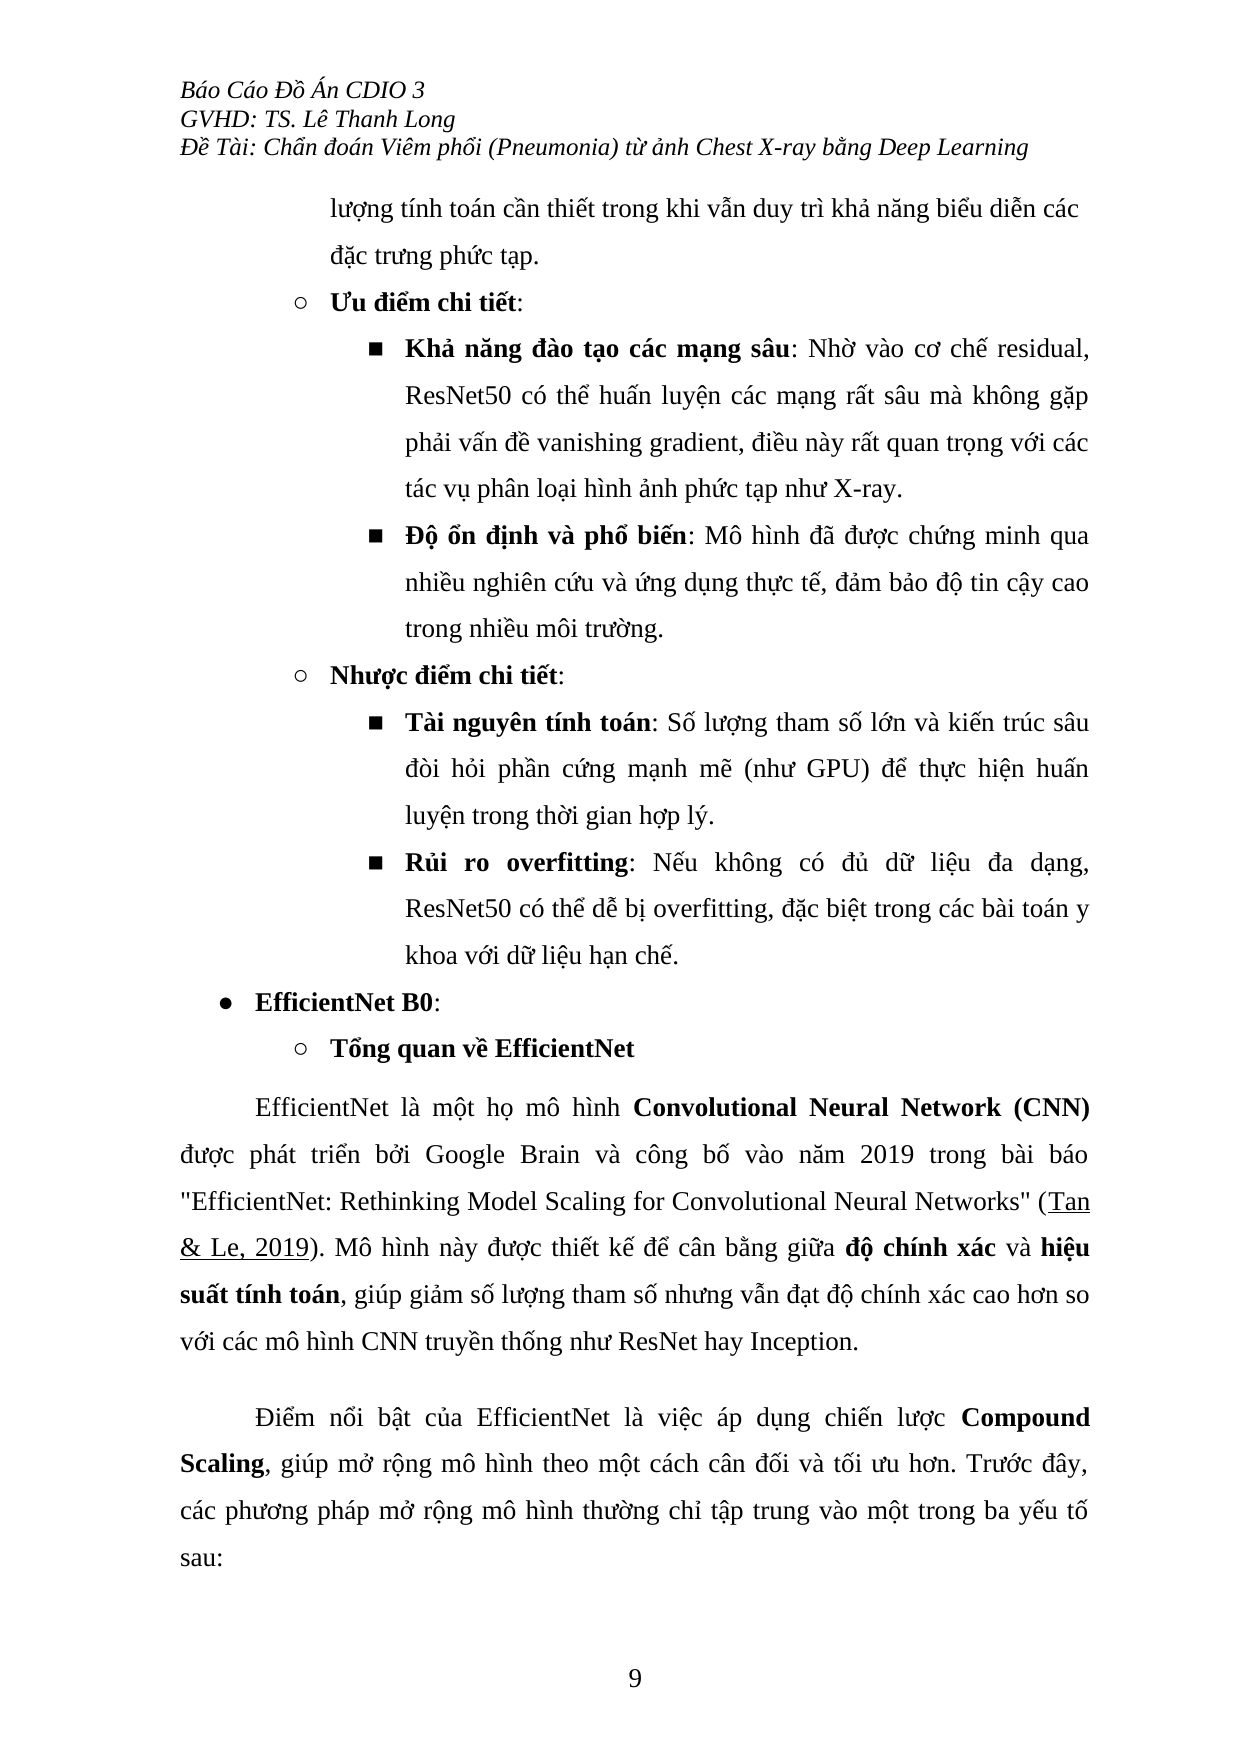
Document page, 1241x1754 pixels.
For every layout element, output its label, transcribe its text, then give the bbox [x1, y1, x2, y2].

list Nhược điểm chi tiết: [292, 659, 1090, 690]
list Tổng quan về EfficientNet [292, 1032, 1090, 1063]
text Điểm nổi bật của EfficientNet là việc áp dụng chiến lược Compound Scaling, giúp mở rộng mô hình theo một cách cân đối và tối ưu hơn. Trước đây, các phương pháp mở rộng mô hình thường chỉ tập trung vào một trong ba yếu tố sau: [180, 1401, 1090, 1572]
list Độ ổn định và phổ biến: Mô hình đã được chứng minh qua nhiều nghiên cứu và ứng dụng thực tế, đảm bảo độ tin cậy cao trong nhiều môi trường. [367, 519, 1090, 643]
list Tài nguyên tính toán: Số lượng tham số lớn và kiến trúc sâu đòi hỏi phần cứng mạnh mẽ (như GPU) để thực hiện huấn luyện trong thời gian hợp lý. [367, 706, 1090, 830]
list Ưu điểm chi tiết: [292, 286, 1090, 317]
list Rủi ro overfitting: Nếu không có đủ dữ liệu đa dạng, ResNet50 có thể dễ bị overfitting, đặc biệt trong các bài toán y khoa với dữ liệu hạn chế. [367, 846, 1090, 970]
list EfficientNet B0: [217, 986, 1090, 1017]
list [292, 192, 1090, 270]
list Khả năng đào tạo các mạng sâu: Nhờ vào cơ chế residual, ResNet50 có thể huấn luyện các mạng rất sâu mà không gặp phải vấn đề vanishing gradient, điều này rất quan trọng với các tác vụ phân loại hình ảnh phức tạp như X-ray. [367, 332, 1090, 503]
text EfficientNet là một họ mô hình Convolutional Neural Network (CNN) được phát triển bởi Google Brain và công bố vào năm 2019 trong bài báo "EfficientNet: Rethinking Model Scaling for Convolutional Neural Networks" (Tan & Le, 2019). Mô hình này được thiết kế để cân bằng giữa độ chính xác và hiệu suất tính toán, giúp giảm số lượng tham số nhưng vẫn đạt độ chính xác cao hơn so với các mô hình CNN truyền thống như ResNet hay Inception. [180, 1092, 1090, 1356]
